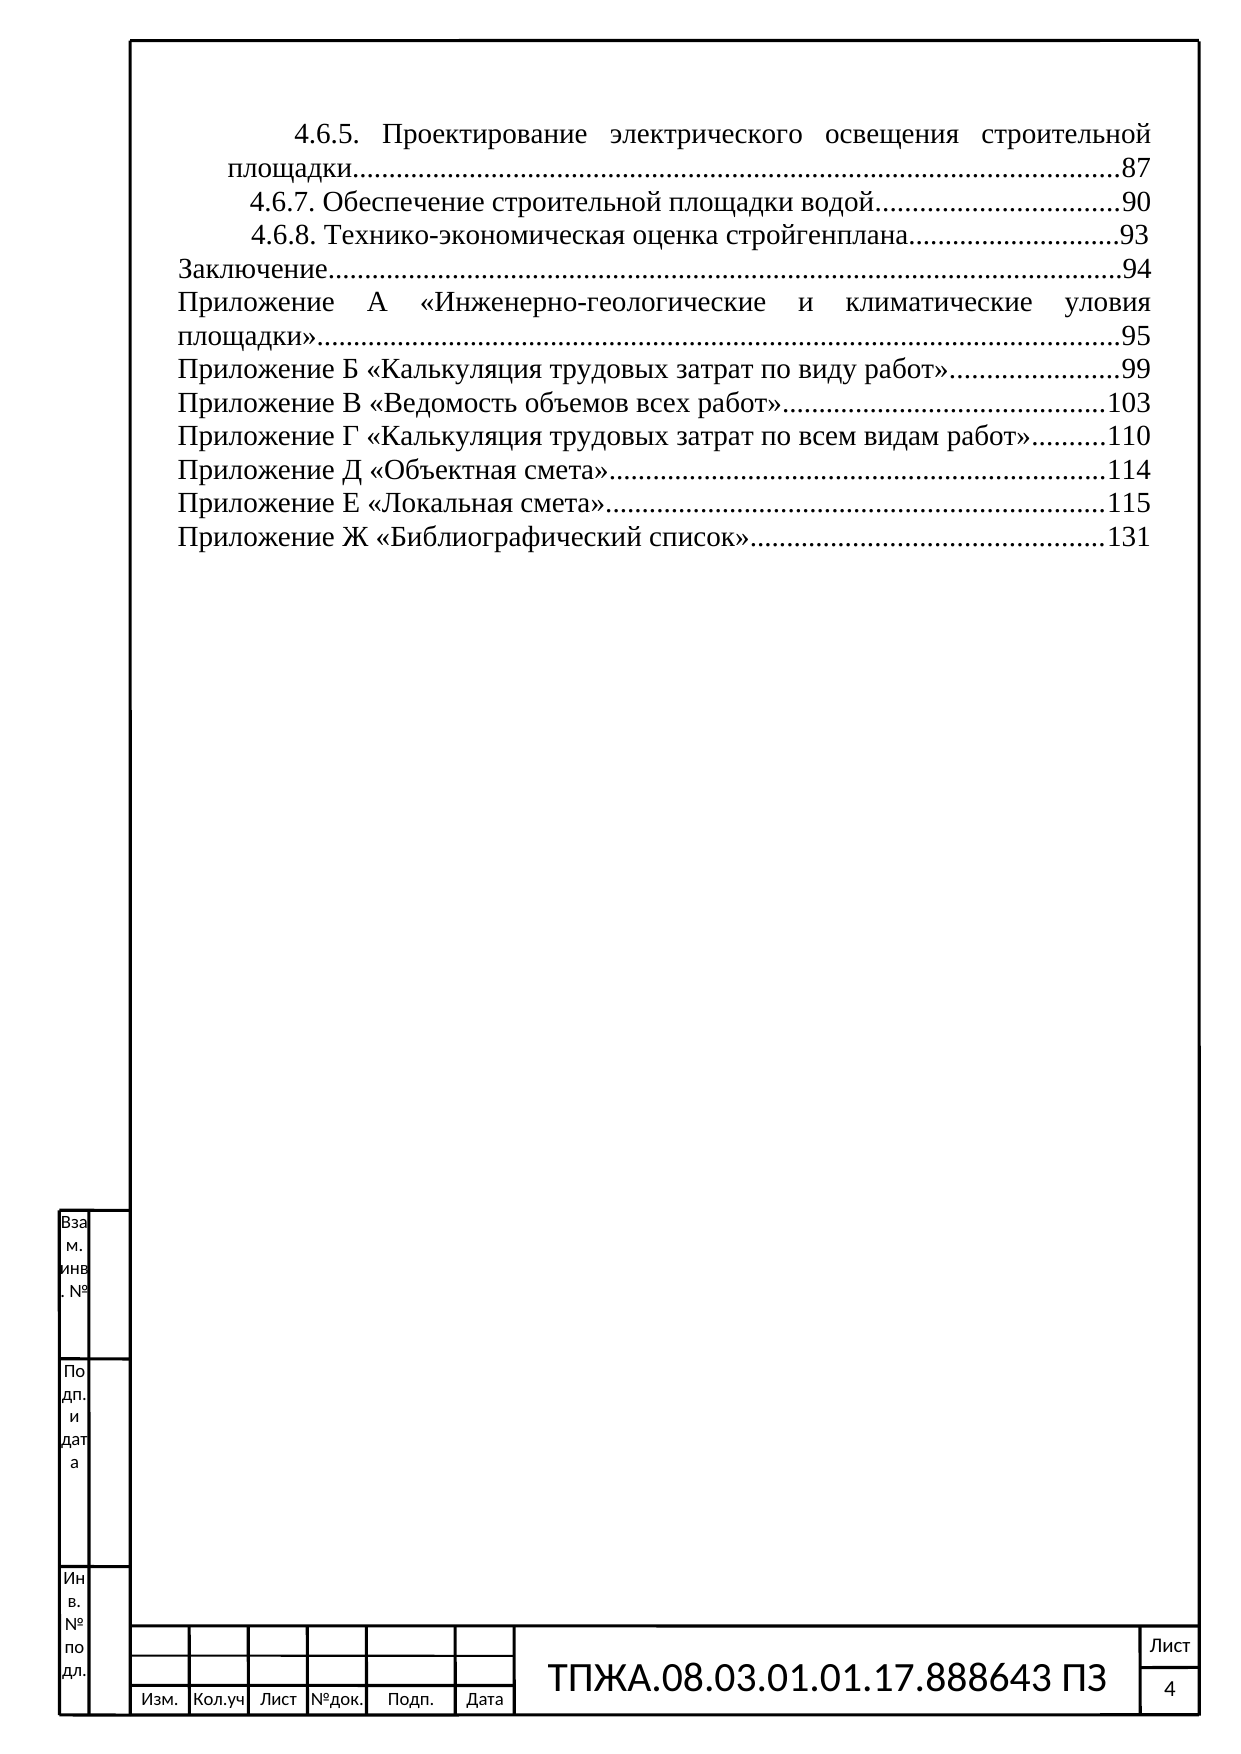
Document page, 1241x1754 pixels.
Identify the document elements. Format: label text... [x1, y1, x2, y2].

text Приложение А «Инженерно-геологические и климатические уловия площадки» 95 [177, 284, 1152, 351]
text 4.6.8. Технико-экономическая оценка стройгенплана.............................93 [148, 217, 1152, 251]
text Приложение Д «Объектная смета» 114 [177, 452, 1152, 486]
text Приложение Ж «Библиографический список» 131 [177, 519, 1152, 553]
text Приложение В «Ведомость объемов всех работ» 103 [177, 385, 1152, 418]
text Приложение Е «Локальная смета» 115 [177, 486, 1152, 519]
text Заключение.............................................................................................................94 [0, 251, 1152, 284]
text 4.6.5. Проектирование электрического освещения строительной площадки 87 [227, 117, 1152, 184]
text Приложение Г «Калькуляция трудовых затрат по всем видам работ» 110 [177, 418, 1152, 452]
text 4.6.7. Обеспечение строительной площадки водой 90 [227, 184, 1152, 217]
text Приложение Б «Калькуляция трудовых затрат по виду работ» 99 [177, 351, 1152, 385]
